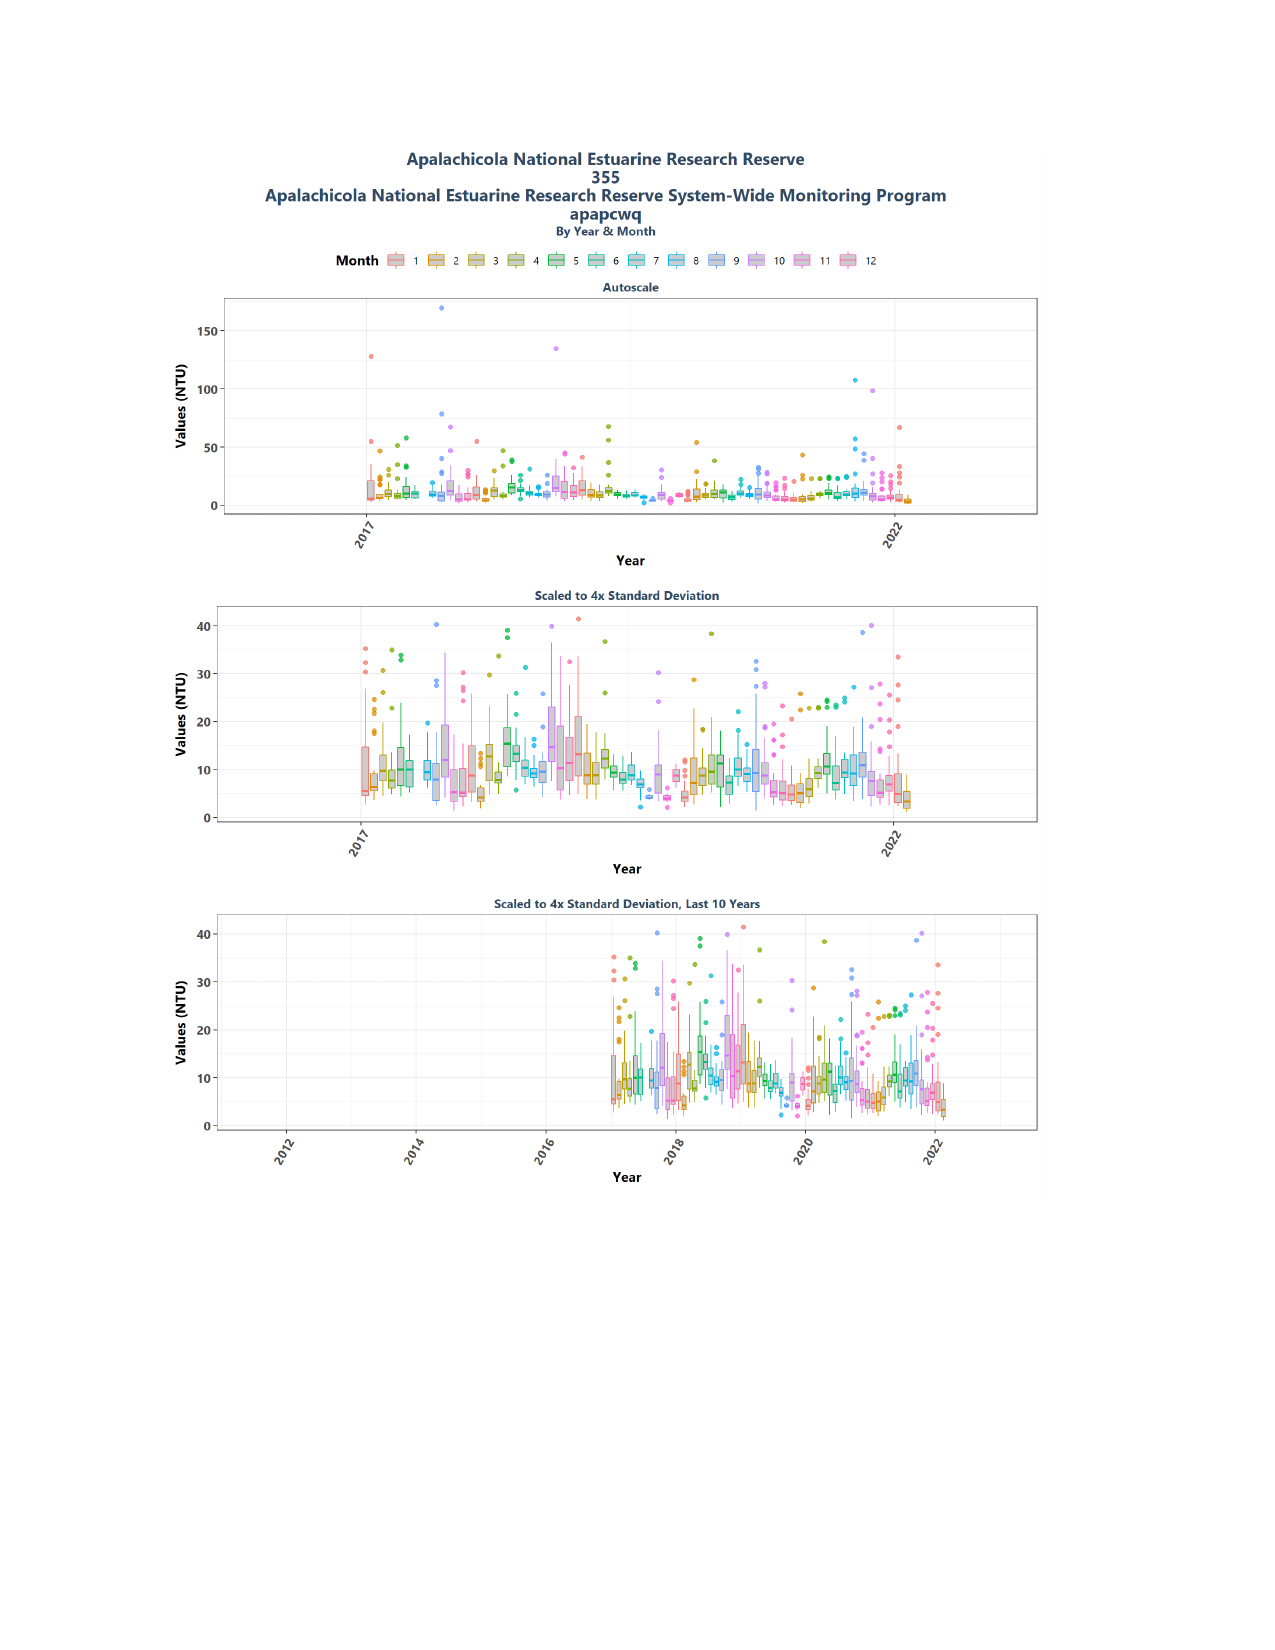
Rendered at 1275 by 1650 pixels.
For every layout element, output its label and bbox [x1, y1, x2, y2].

picture [168, 150, 1044, 1200]
